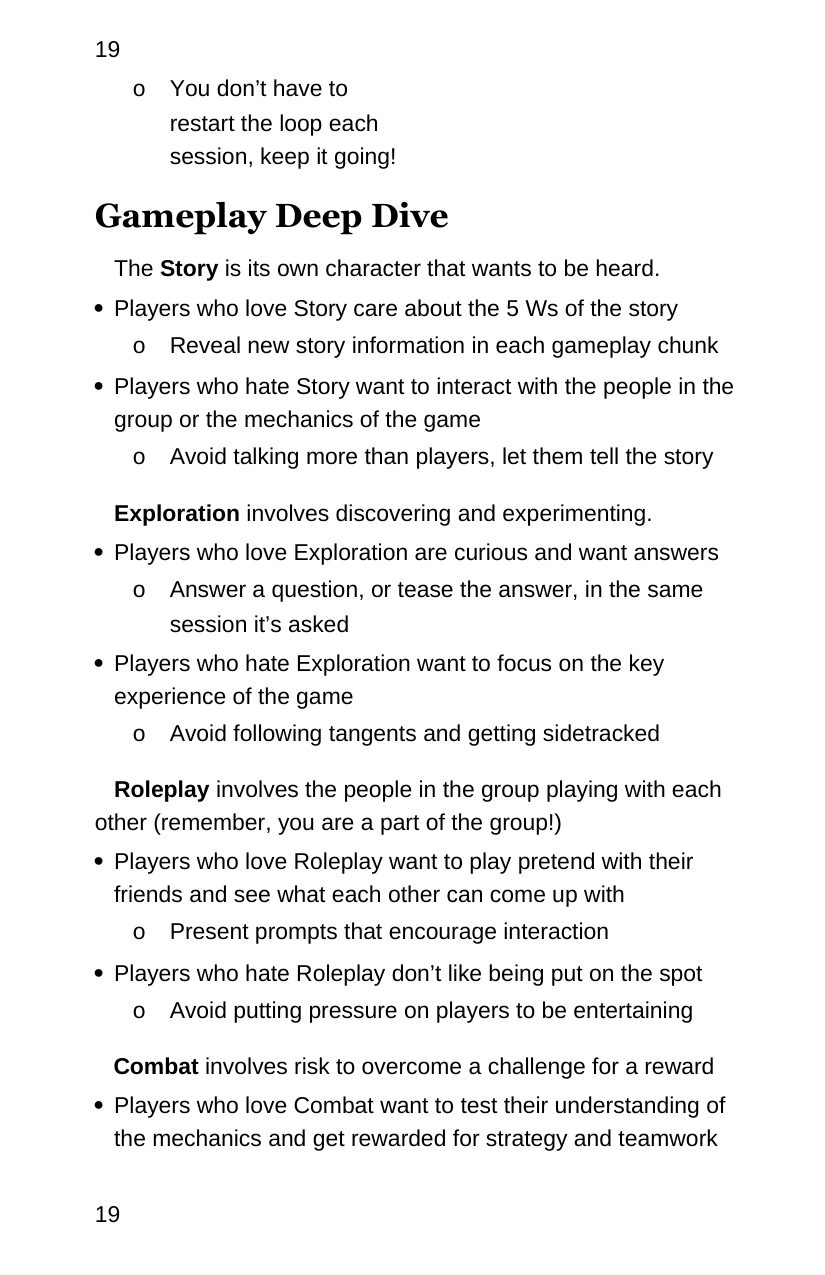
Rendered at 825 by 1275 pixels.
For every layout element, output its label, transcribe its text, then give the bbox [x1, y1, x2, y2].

text Present prompts that encourage interaction [132, 918, 750, 946]
text You don’t have to restart the loop each session, keep it going! [132, 75, 413, 169]
text Players who hate Roleplay don’t like being put on the spot [94, 960, 750, 986]
text Exploration involves discovering and experimenting. [94, 499, 750, 526]
text Players who love Combat want to test their understanding of the mechanics and get rewarded for strategy and teamwork [94, 1092, 750, 1152]
text Avoid putting pressure on players to be entertaining [132, 997, 750, 1025]
subtitle Gameplay Deep Dive [94, 197, 750, 234]
text The Story is its own character that wants to be heard. [94, 255, 750, 282]
text Roleplay involves the people in the group playing with each other (remember, you are a part of the group!) [94, 776, 750, 835]
text Avoid talking more than players, let them tell the story [132, 443, 750, 472]
text Players who love Exploration are curious and want answers [94, 539, 750, 565]
text Players who hate Story want to interact with the people in the group or the mechanics of the game [94, 373, 750, 432]
text Combat involves risk to overcome a challenge for a reward [94, 1053, 750, 1079]
text Reveal new story information in each gameplay chunk [132, 332, 750, 360]
text Answer a question, or tease the answer, in the same session it’s asked [132, 576, 750, 637]
text Players who love Roleplay want to play pretend with their friends and see what each other can come up with [94, 848, 750, 907]
text Players who hate Exploration want to focus on the key experience of the game [94, 650, 750, 709]
text Players who love Story care about the 5 Ws of the story [94, 294, 750, 321]
text Avoid following tangents and getting sidetracked [132, 720, 750, 748]
